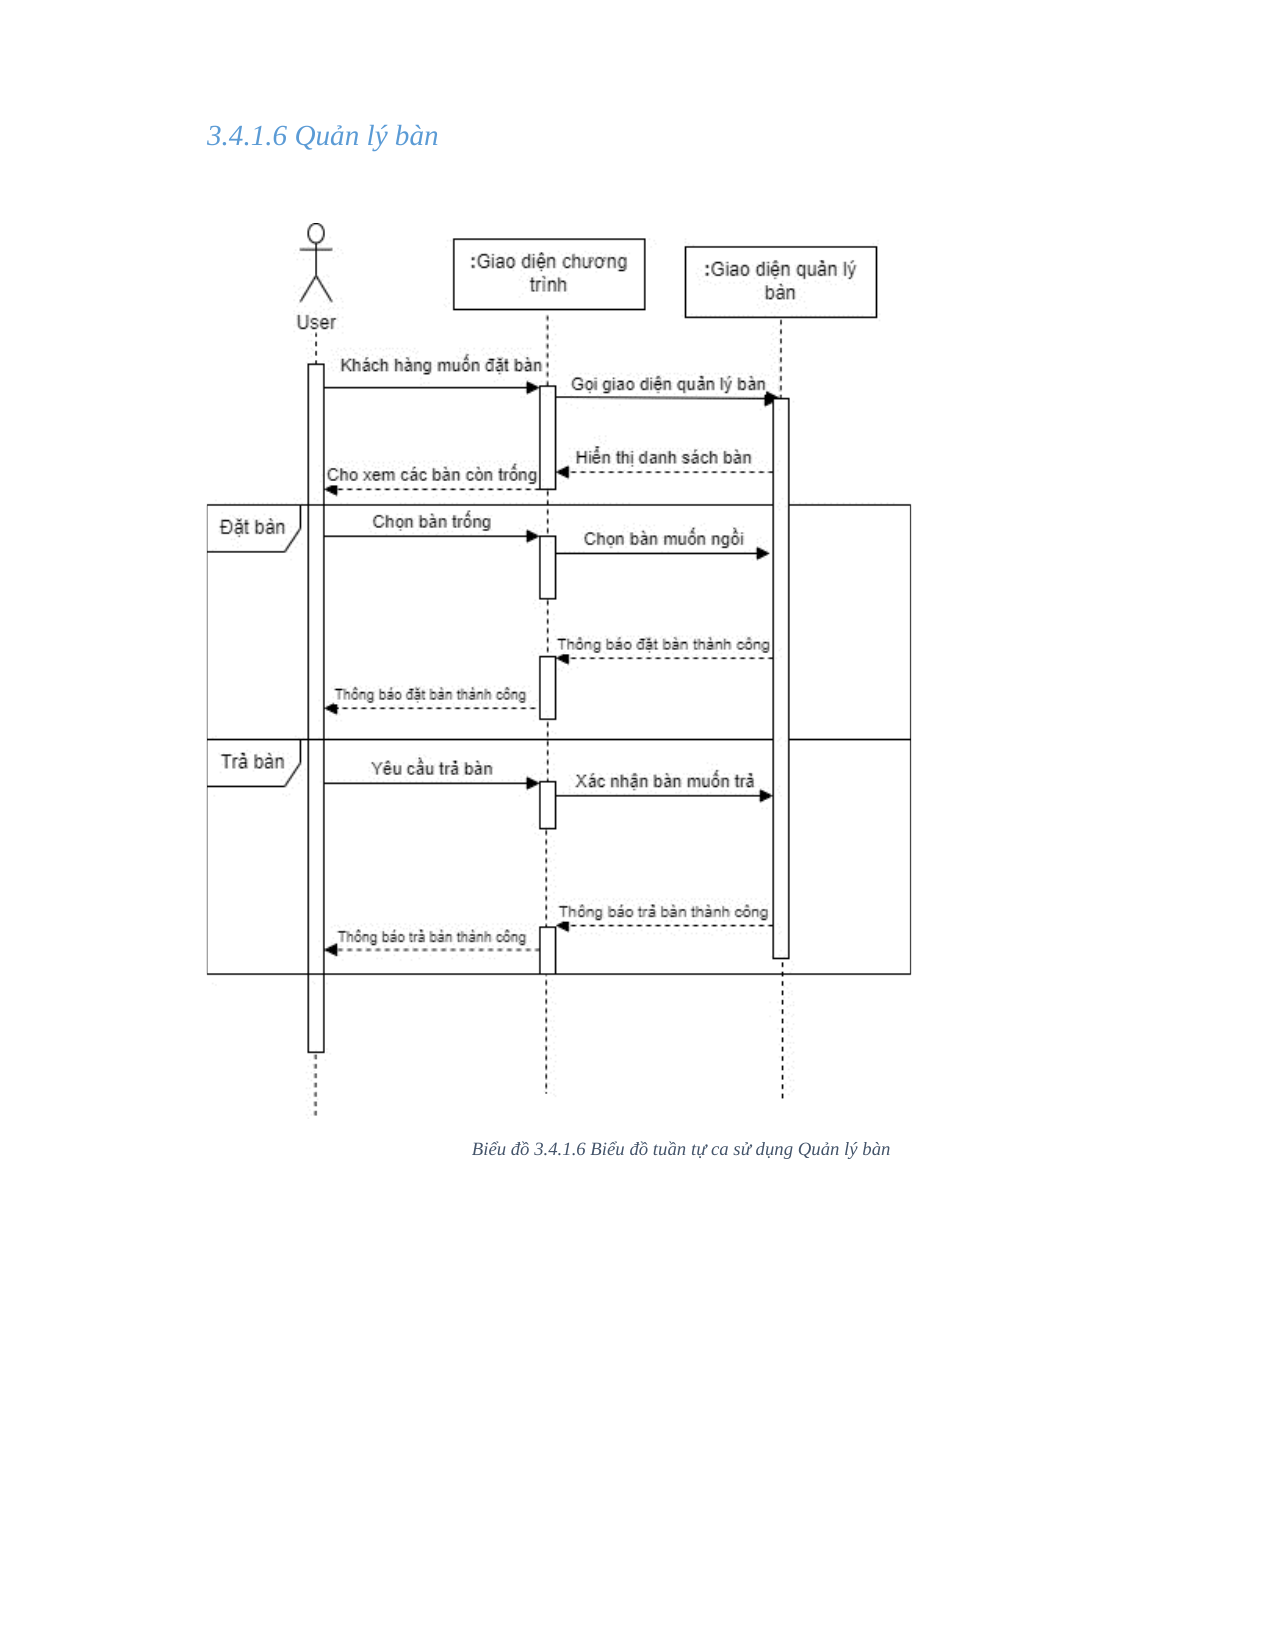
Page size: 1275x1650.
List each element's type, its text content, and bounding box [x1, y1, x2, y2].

text Biểu đồ 3.4.1. Biểu đồ tuần tự ca sử dụng Quản lý bàn [207, 1138, 1157, 1160]
text 3.4.1.6 Quản lý bàn [207, 118, 1157, 152]
picture [206, 223, 912, 1119]
